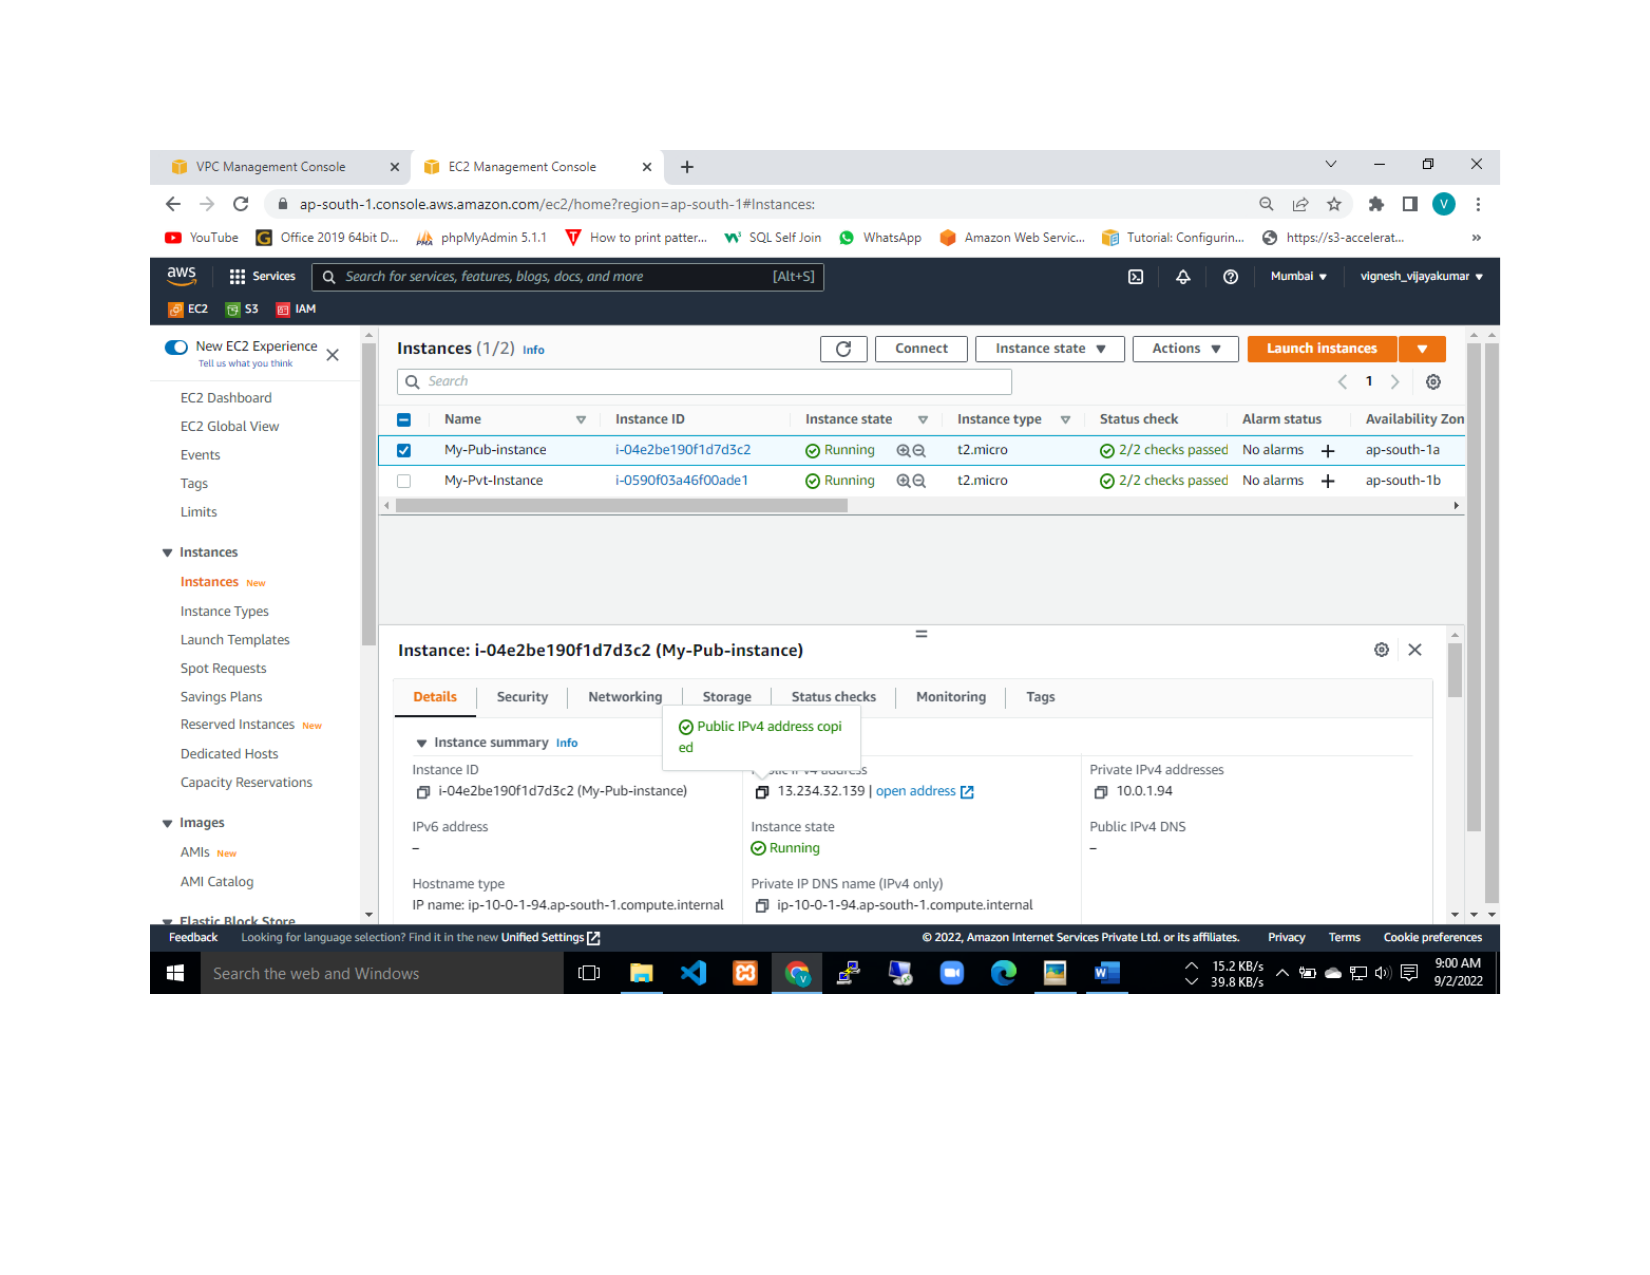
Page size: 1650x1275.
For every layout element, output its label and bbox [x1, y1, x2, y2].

picture [150, 150, 1500, 994]
